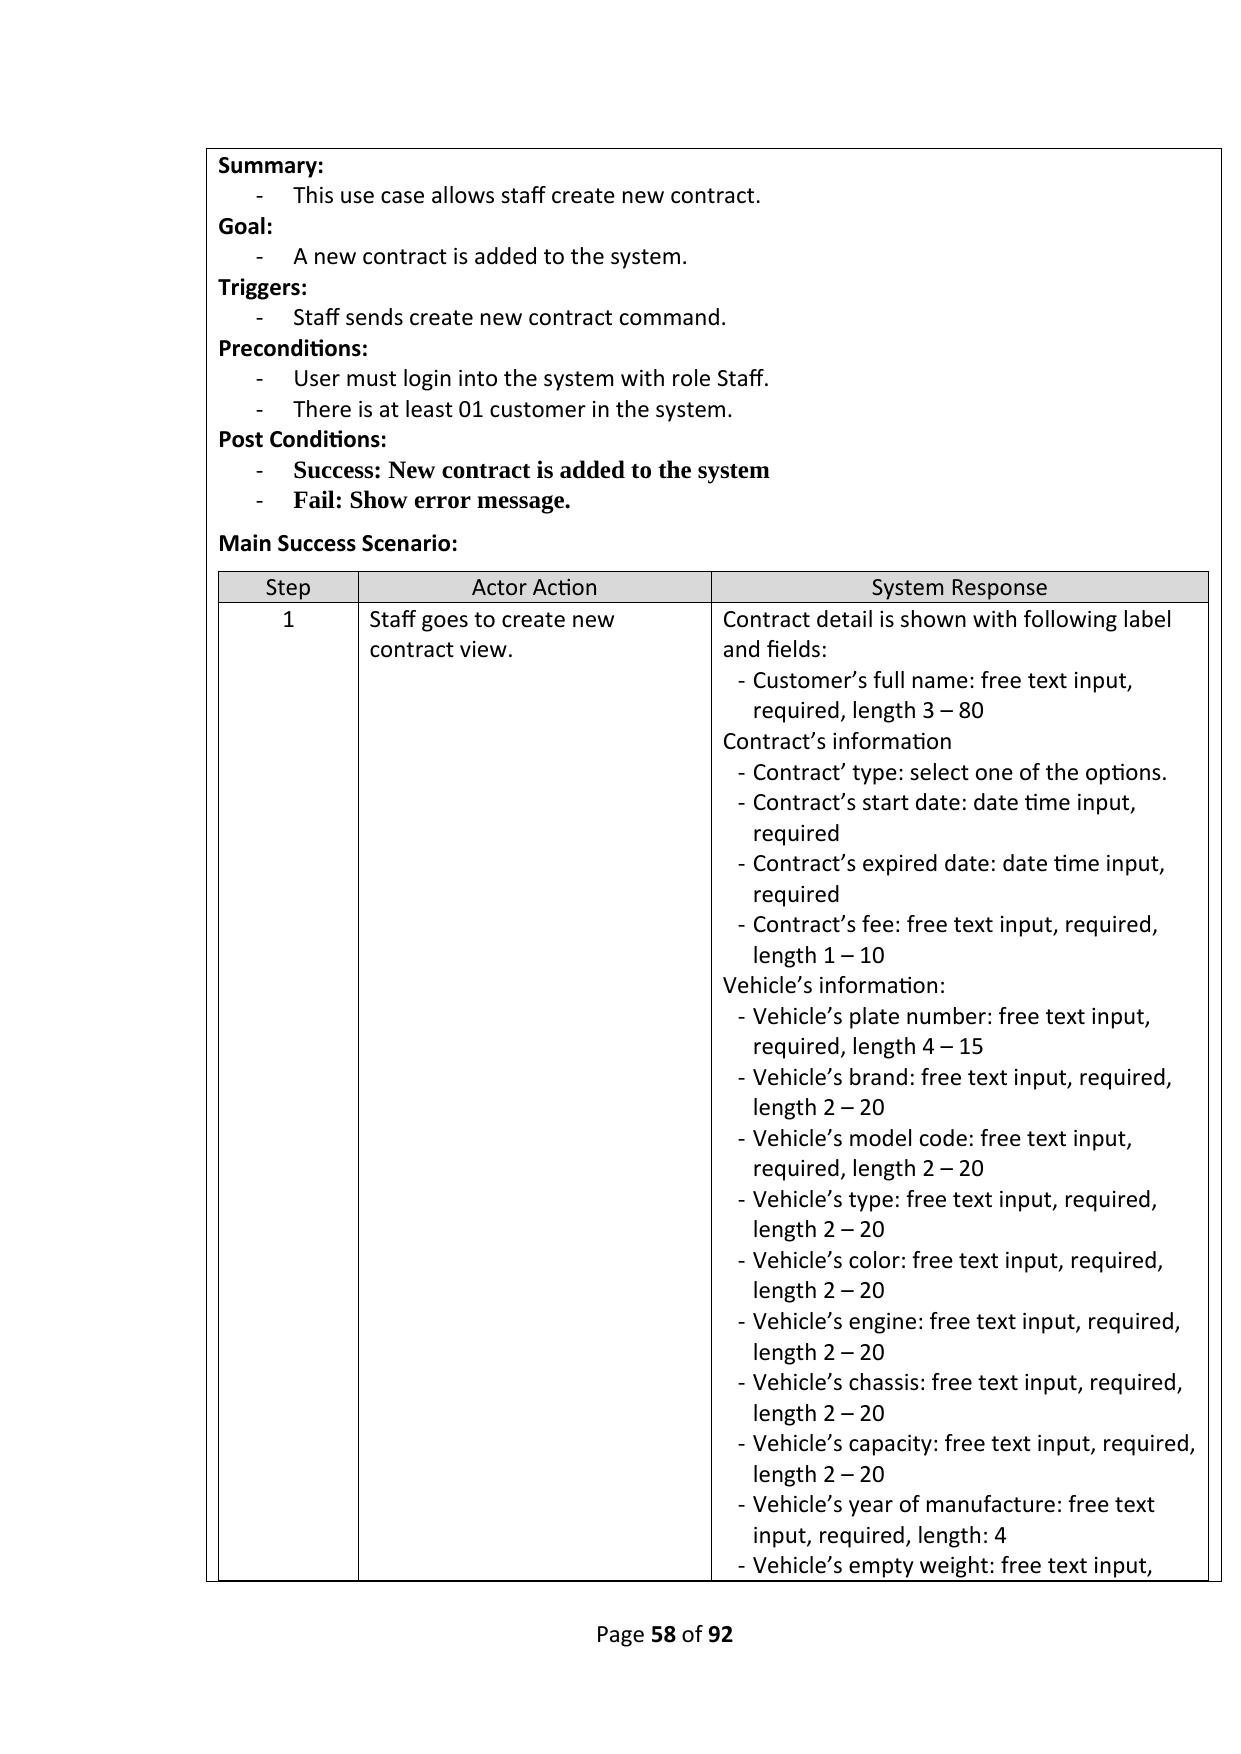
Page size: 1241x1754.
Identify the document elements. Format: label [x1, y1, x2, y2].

table_cell [207, 149, 1221, 1581]
